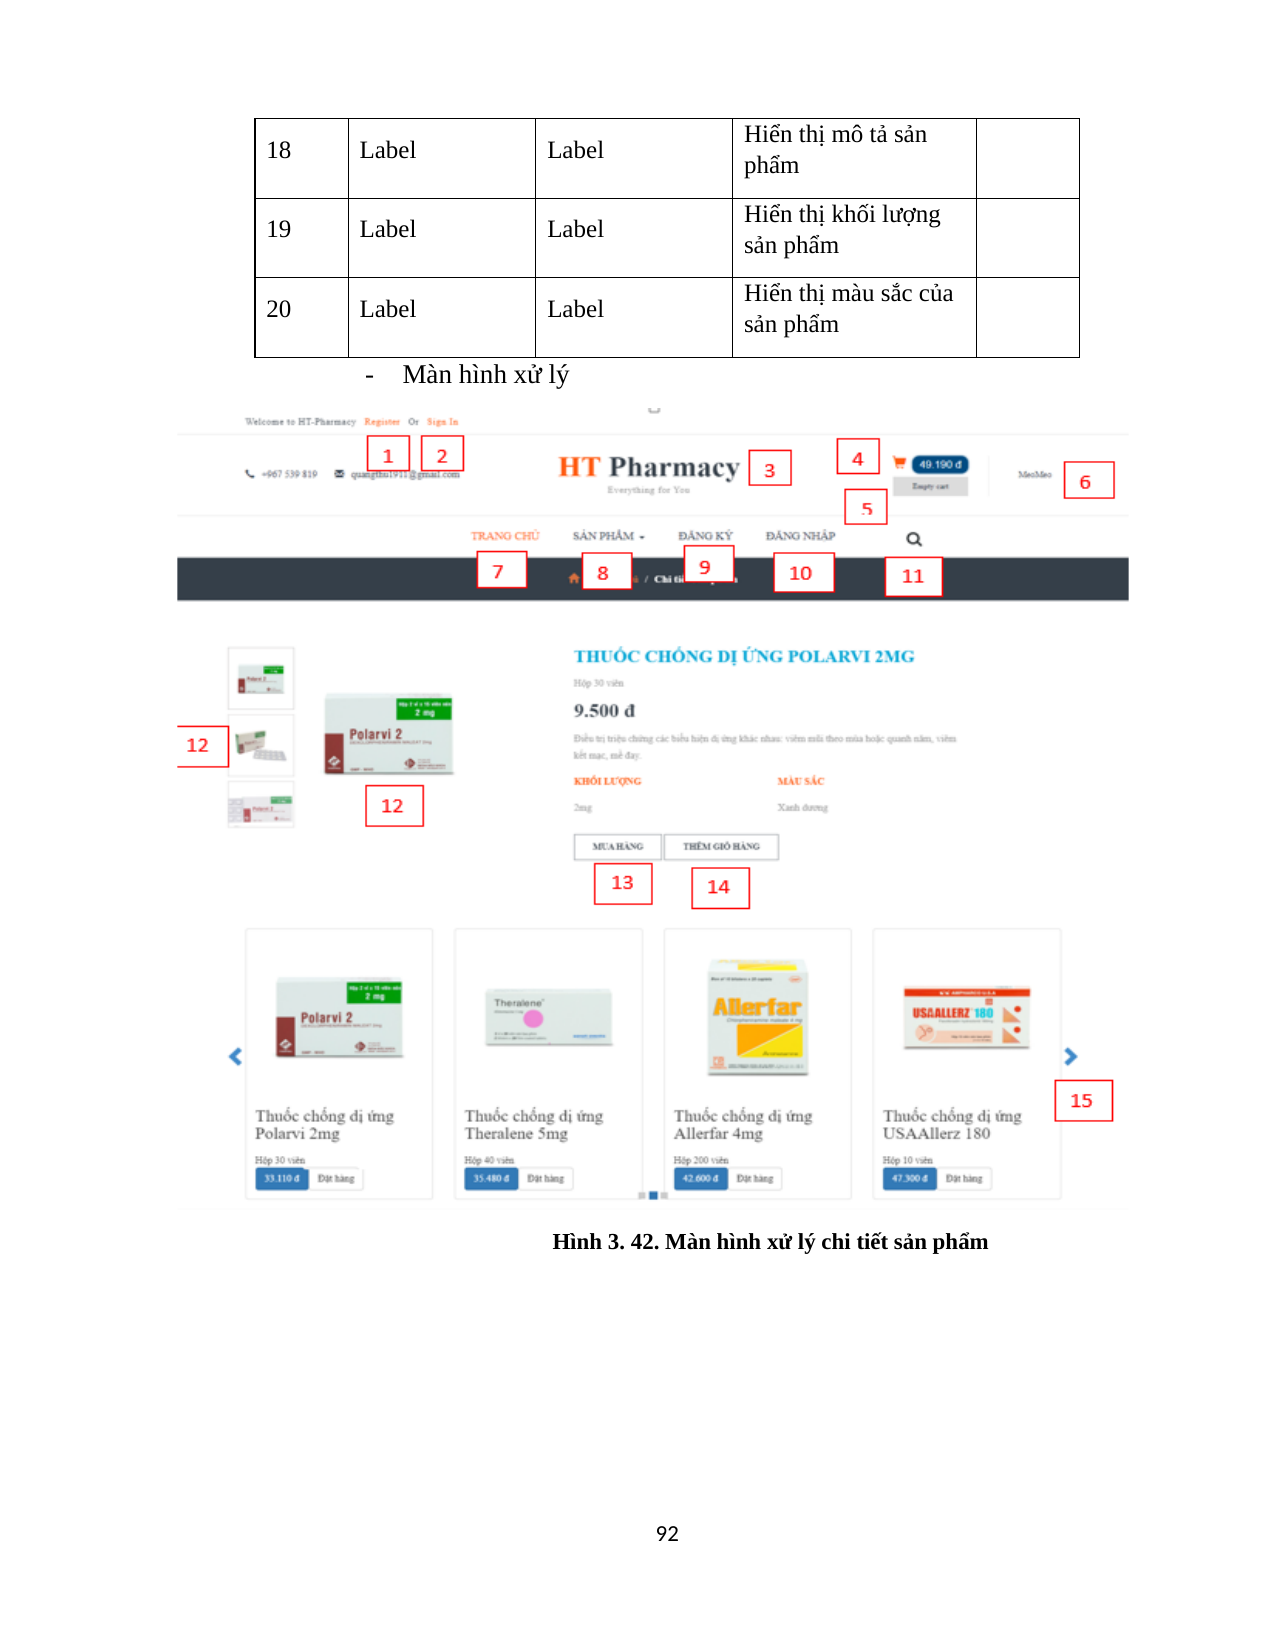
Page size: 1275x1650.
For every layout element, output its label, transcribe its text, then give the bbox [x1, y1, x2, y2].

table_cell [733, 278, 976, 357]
list Màn hình xử lý [365, 358, 1157, 389]
text Hình 3. 42. Màn hình xử lý chi tiết sản phẩm [477, 1228, 1157, 1255]
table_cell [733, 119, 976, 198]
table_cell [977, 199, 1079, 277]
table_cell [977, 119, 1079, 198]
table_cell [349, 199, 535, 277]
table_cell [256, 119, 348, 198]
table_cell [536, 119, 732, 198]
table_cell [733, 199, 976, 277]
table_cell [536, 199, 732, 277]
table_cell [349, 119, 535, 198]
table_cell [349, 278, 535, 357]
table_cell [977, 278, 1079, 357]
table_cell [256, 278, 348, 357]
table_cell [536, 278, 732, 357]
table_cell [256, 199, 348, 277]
picture [177, 408, 1129, 1210]
